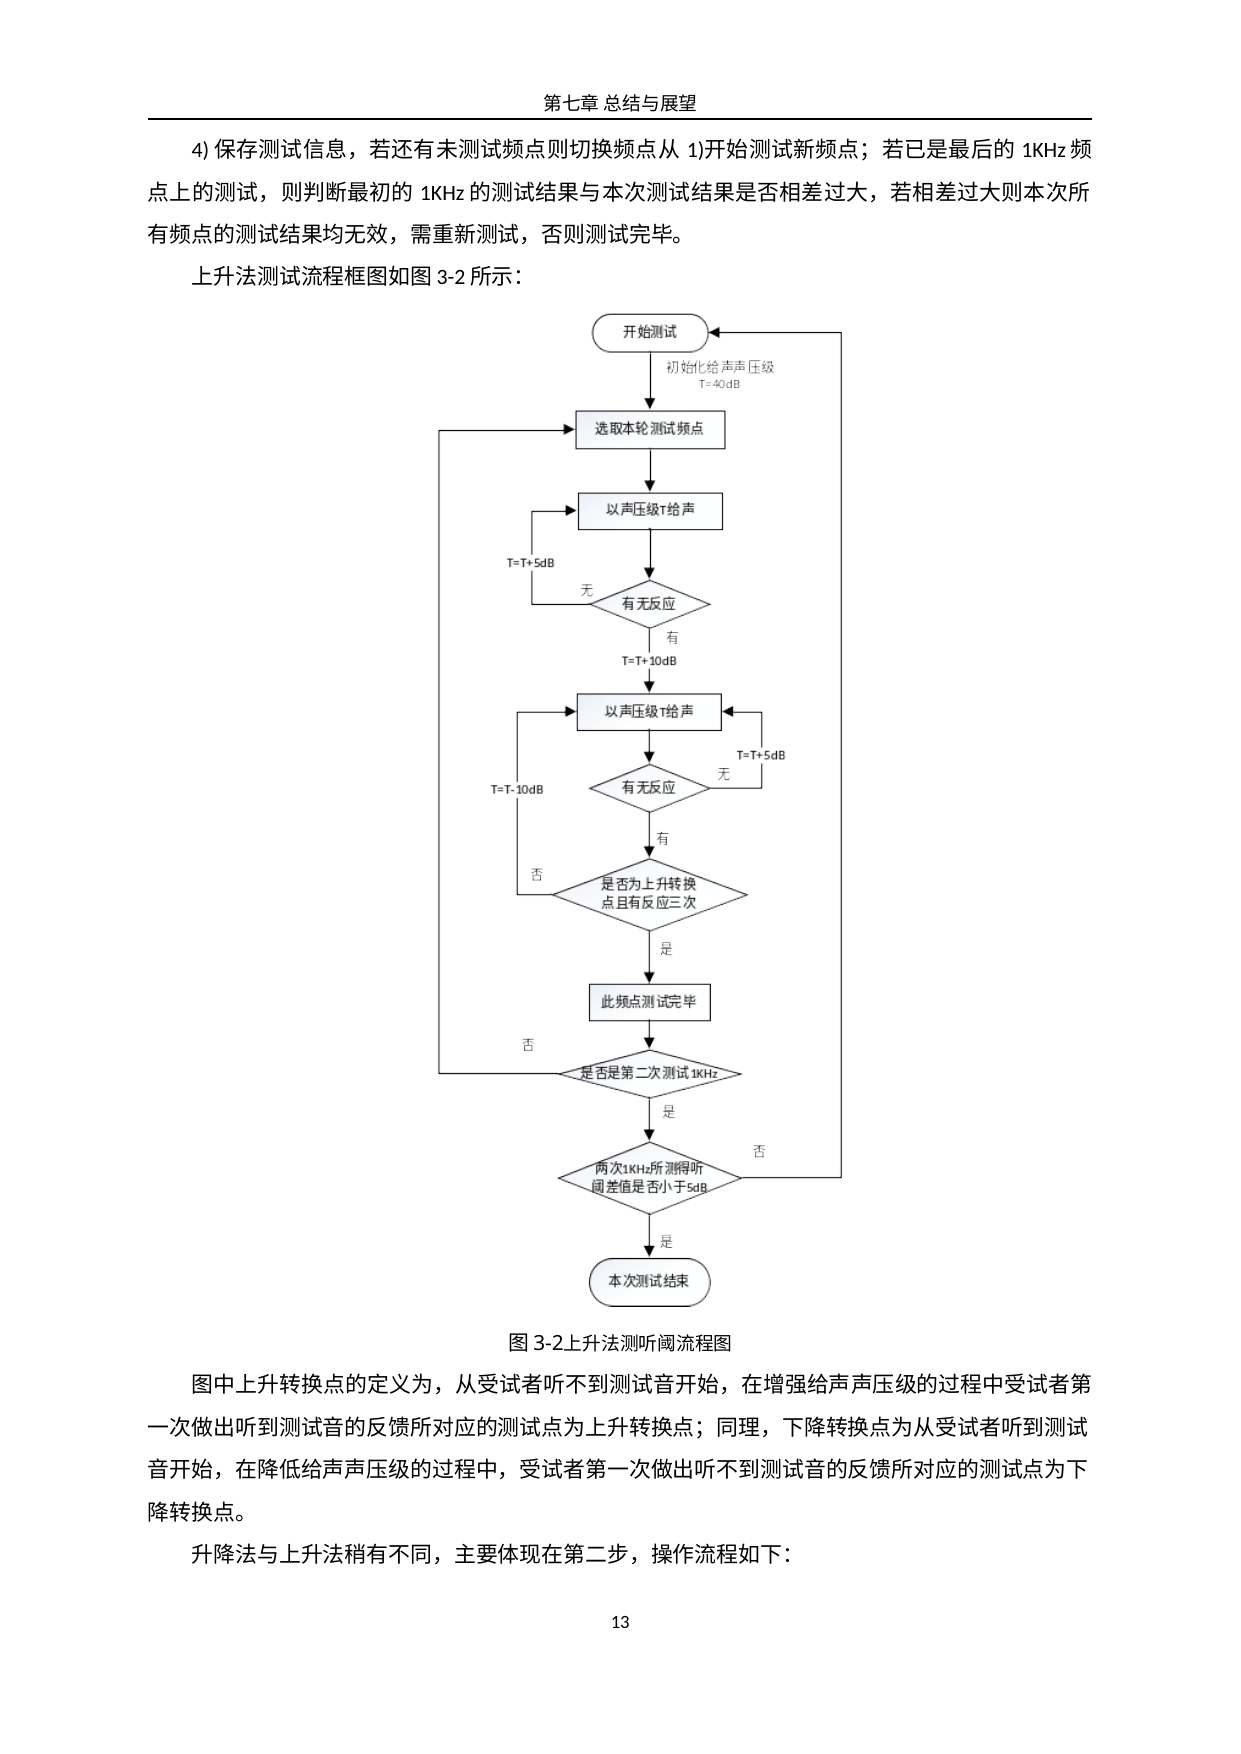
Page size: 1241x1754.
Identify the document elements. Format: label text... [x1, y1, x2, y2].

list 保存测试信息，若还有未测试频点则切换频点从1)开始测试新频点；若已是最后的1KHz频点上的测试，则判断最初的1KHz的测试结果与本次测试结果是否相差过大，若相差过大则本次所有频点的测试结果均无效，需重新测试，否则测试完毕。 [148, 131, 1092, 250]
text 图中上升转换点的定义为，从受试者听不到测试音开始，在增强给声声压级的过程中受试者第一次做出听到测试音的反馈所对应的测试点为上升转换点；同理，下降转换点为从受试者听到测试音开始，在降低给声声压级的过程中，受试者第一次做出听不到测试音的反馈所对应的测试点为下降转换点。 [148, 1366, 1092, 1527]
text 图3-2上升法测听阈流程图 [148, 1325, 1092, 1359]
text 升降法与上升法稍有不同，主要体现在第二步，操作流程如下： [148, 1535, 1092, 1569]
text 上升法测试流程框图如图3-2所示： [148, 258, 1092, 292]
